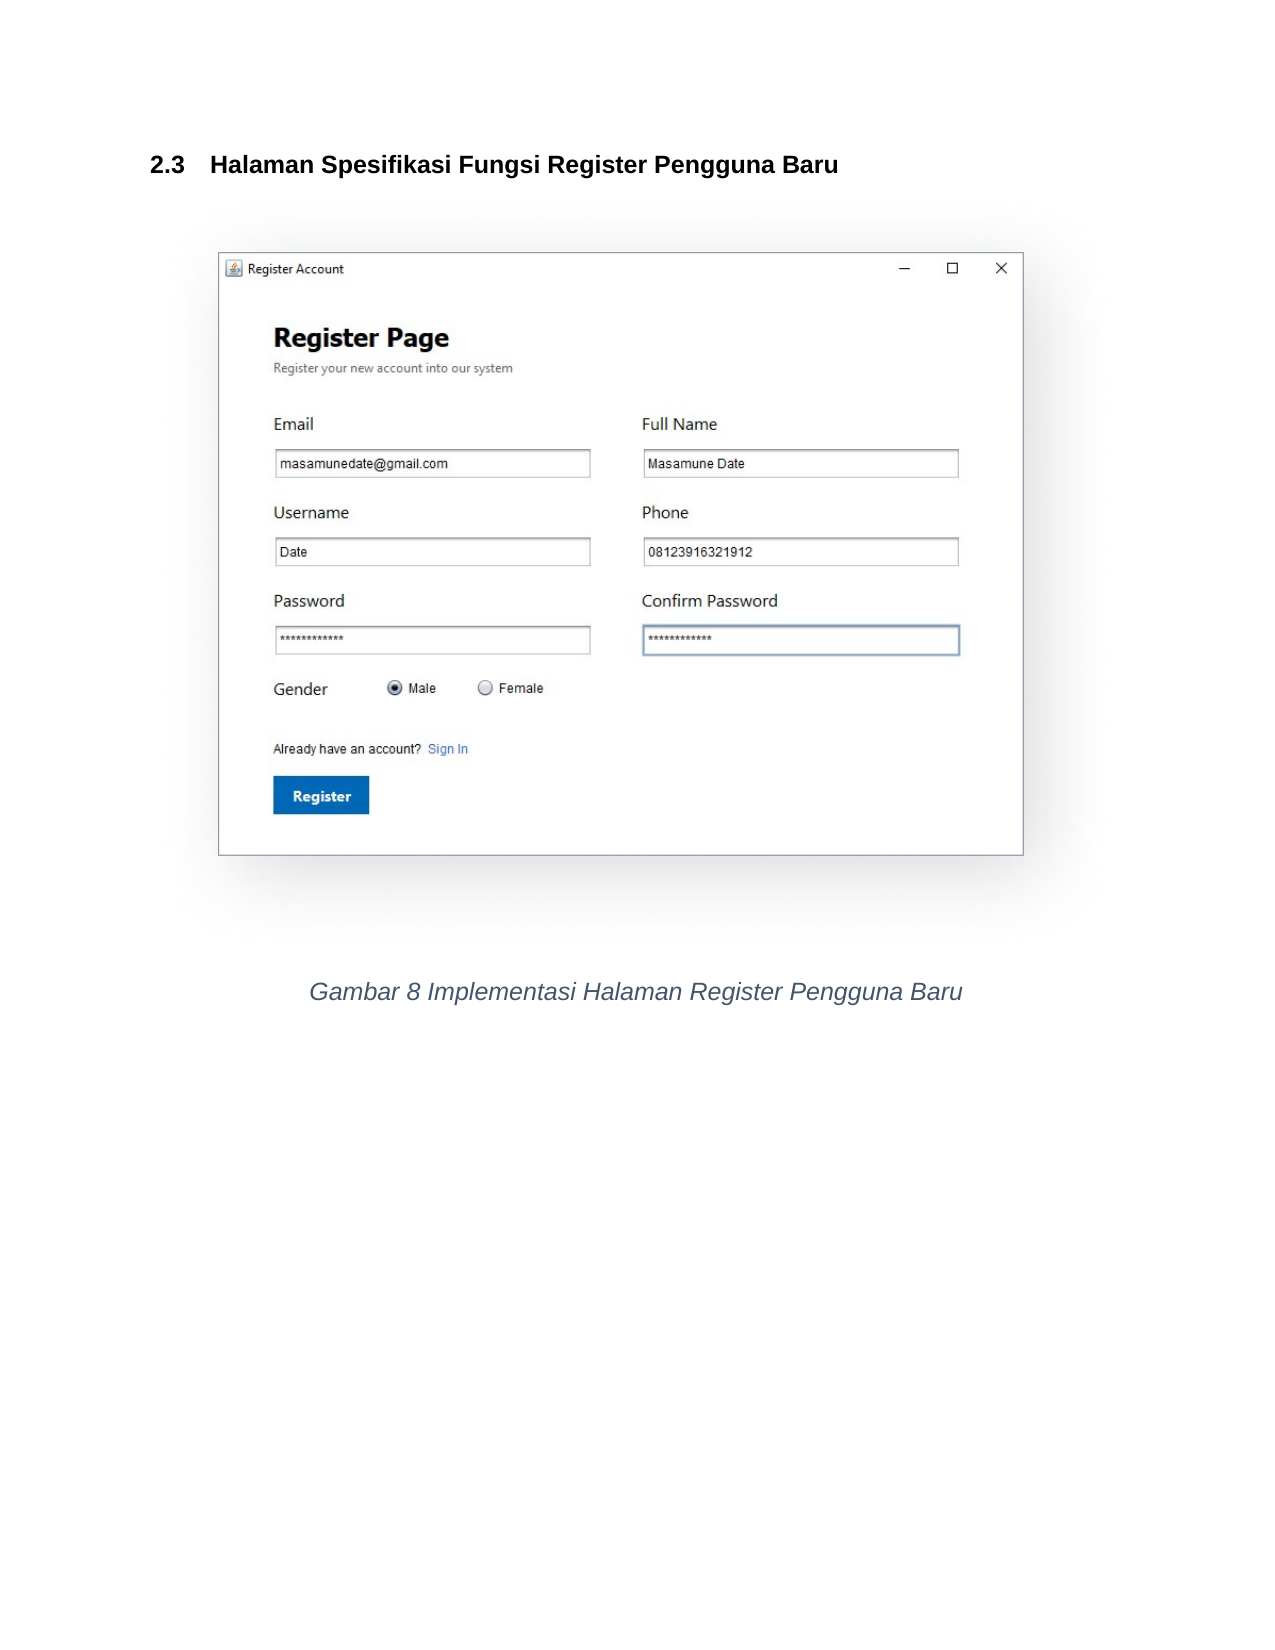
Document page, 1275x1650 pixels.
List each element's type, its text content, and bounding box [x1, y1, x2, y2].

text Gambar 8 Implementasi Halaman Register Pengguna Baru [150, 977, 1125, 1006]
subtitle Halaman Spesifikasi Fungsi Register Pengguna Baru [150, 150, 1125, 179]
picture [150, 185, 1125, 958]
